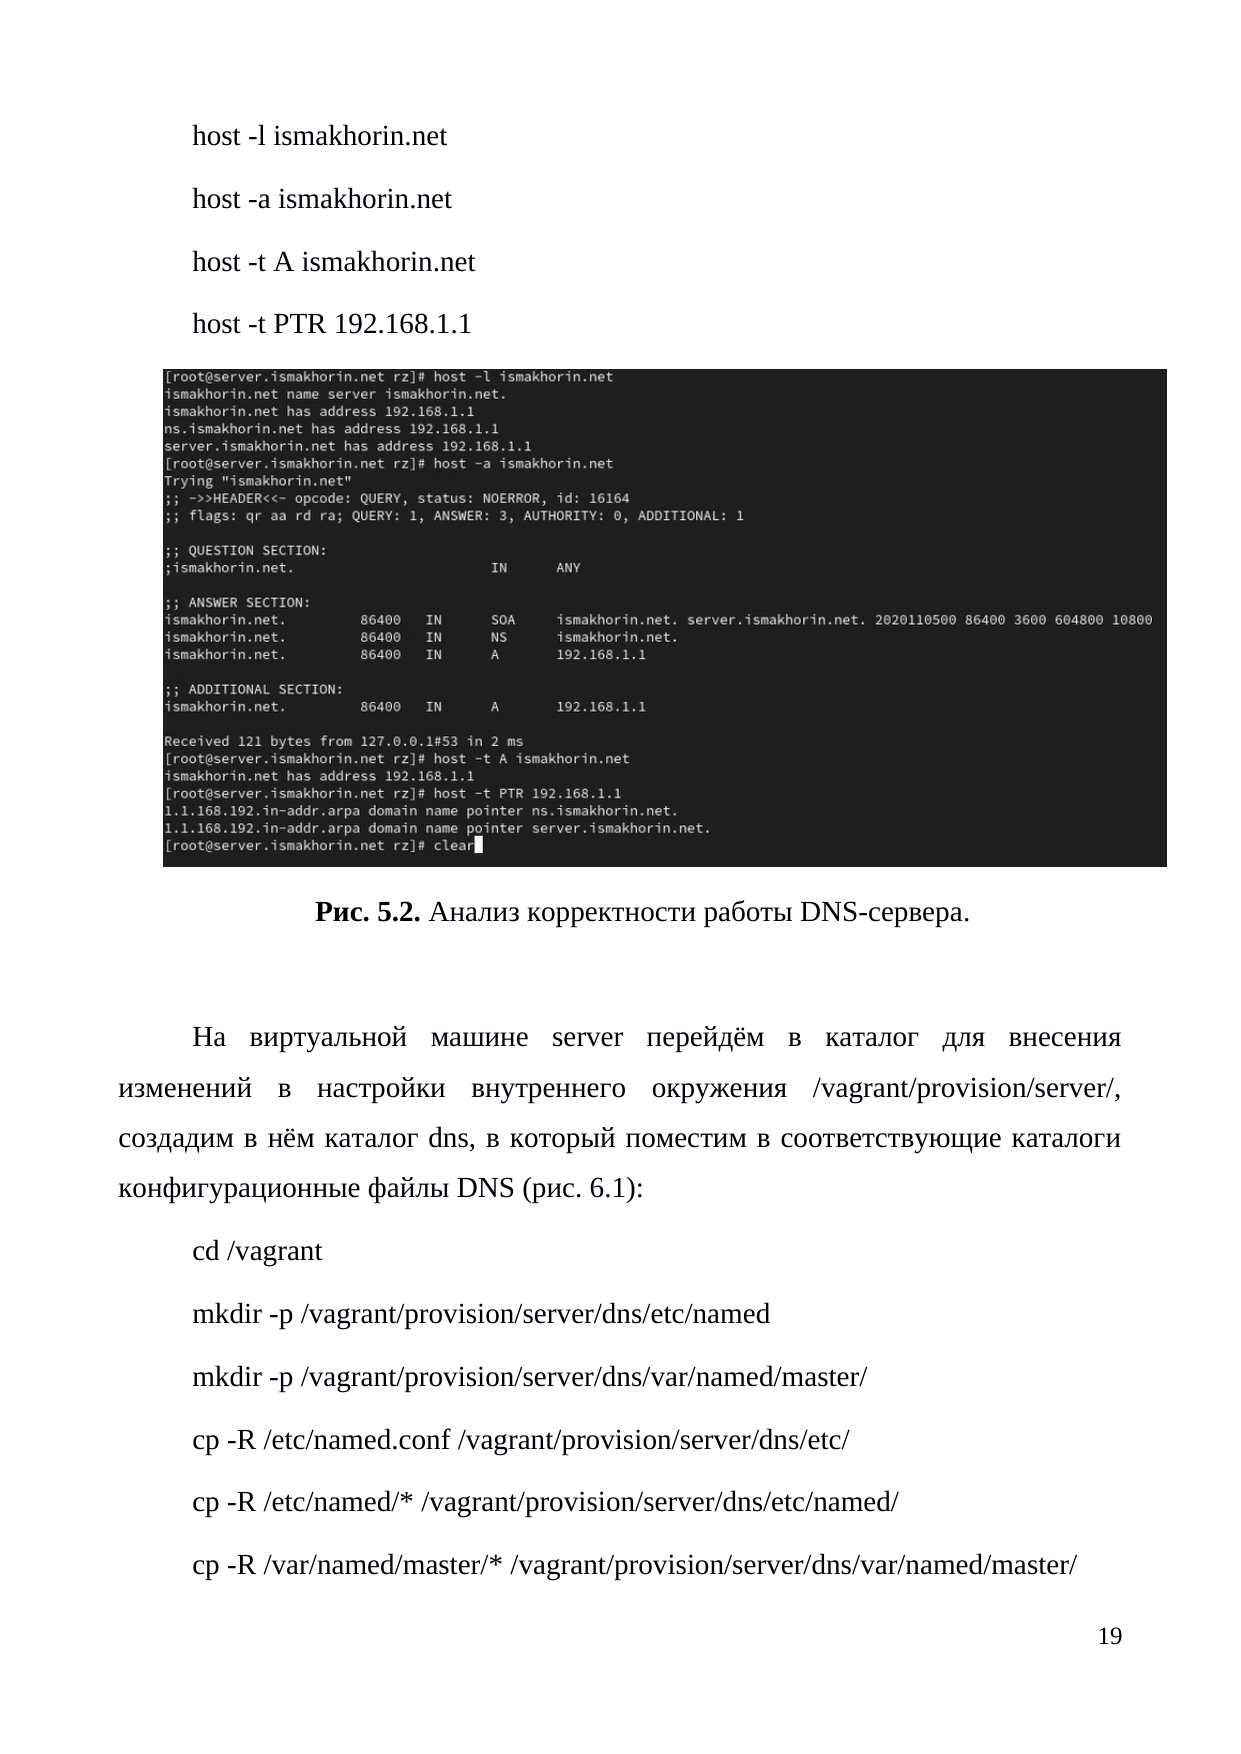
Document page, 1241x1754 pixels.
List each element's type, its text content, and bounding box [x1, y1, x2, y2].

text mkdir -p /vagrant/provision/server/dns/var/named/master/ [118, 1359, 1122, 1392]
text cp -R /var/named/master/* /vagrant/provision/server/dns/var/named/master/ [118, 1547, 1122, 1581]
text На виртуальной машине server перейдём в каталог для внесения изменений в настройки внутреннего окружения /vagrant/provision/server/, создадим в нём каталог dns, в который поместим в соответствующие каталоги конфигурационные файлы DNS (рис. 6.1): [118, 1019, 1122, 1204]
text cp -R /etc/named/* /vagrant/provision/server/dns/etc/named/ [118, 1484, 1122, 1518]
text host -a ismakhorin.net [118, 181, 1122, 214]
text host -t PTR 192.168.1.1 [118, 307, 1122, 340]
text Рис. 5.2. Анализ корректности работы DNS-сервера. [118, 894, 1122, 927]
text cd /vagrant [118, 1233, 1122, 1267]
picture [163, 369, 1167, 867]
text mkdir -p /vagrant/provision/server/dns/etc/named [118, 1296, 1122, 1330]
text cp -R /etc/named.conf /vagrant/provision/server/dns/etc/ [118, 1422, 1122, 1455]
text host -l ismakhorin.net [118, 118, 1122, 152]
text host -t A ismakhorin.net [118, 244, 1122, 277]
